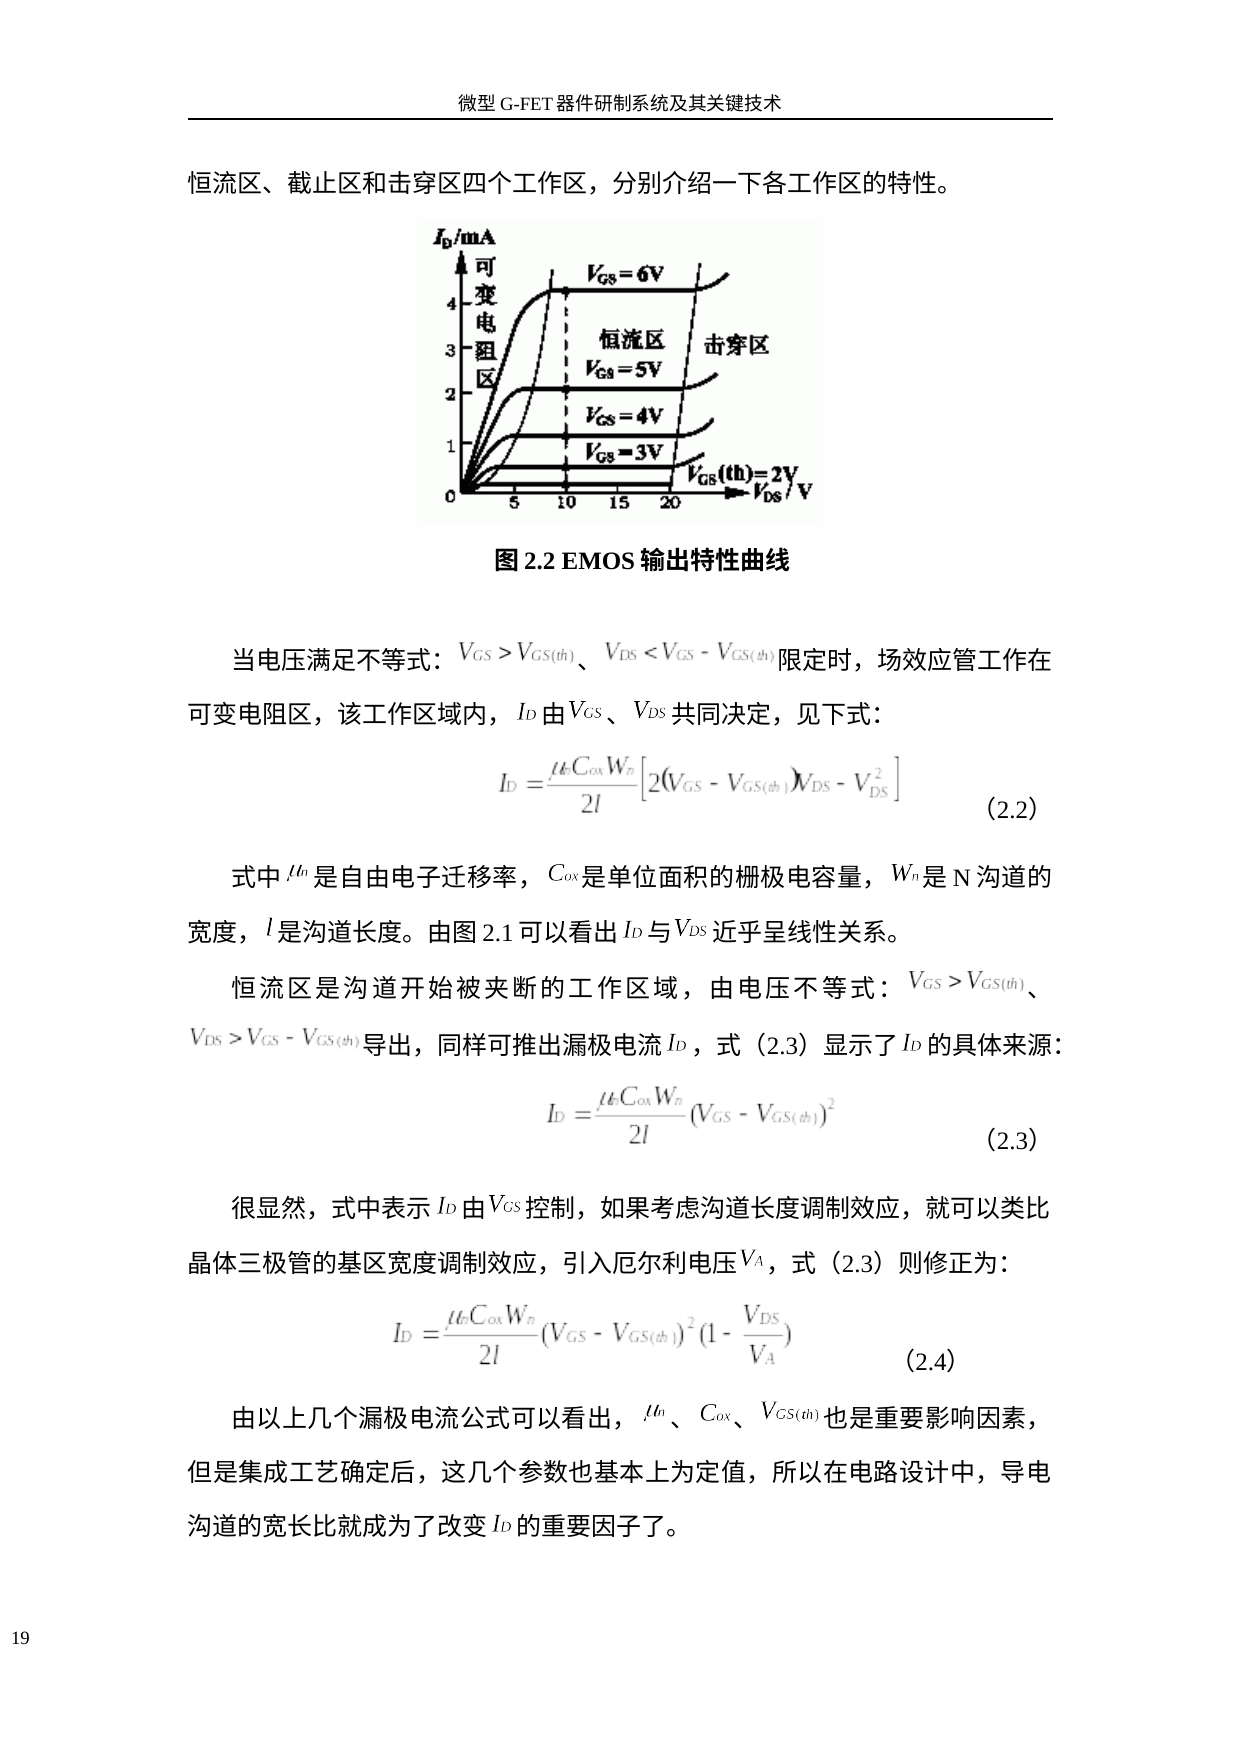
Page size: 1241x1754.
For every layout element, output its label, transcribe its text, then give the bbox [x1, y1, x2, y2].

text 由以上几个漏极电流公式可以看出，、、也是重要影响因素，但是集成工艺确定后，这几个参数也基本上为定值，所以在电路设计中，导电沟道的宽长比就成为了改变的重要因子了。 [187, 1396, 1053, 1543]
text 图2.2 EMOS输出特性曲线 [187, 540, 1053, 577]
text （2.3） [187, 1080, 1053, 1157]
text 当电压满足不等式：、限定时，场效应管工作在可变电阻区，该工作区域内，由、共同决定，见下式： [187, 638, 1053, 731]
text 很显然，式中表示由控制，如果考虑沟道长度调制效应，就可以类比晶体三极管的基区宽度调制效应，引入厄尔利电压，式（2.3）则修正为： [187, 1188, 1053, 1279]
text （2.4） [187, 1297, 1053, 1378]
picture [417, 218, 824, 526]
text 式中是自由电子迁移率，是单位面积的栅极电容量，是N沟道的宽度，是沟道长度。由图2.1可以看出与近乎呈线性关系。 [187, 858, 1053, 948]
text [187, 164, 1053, 200]
text （2.2） [187, 749, 1053, 826]
text 恒流区是沟道开始被夹断的工作区域，由电压不等式：、导出，同样可推出漏极电流，式（2.3）显示了的具体来源： [187, 967, 1053, 1062]
